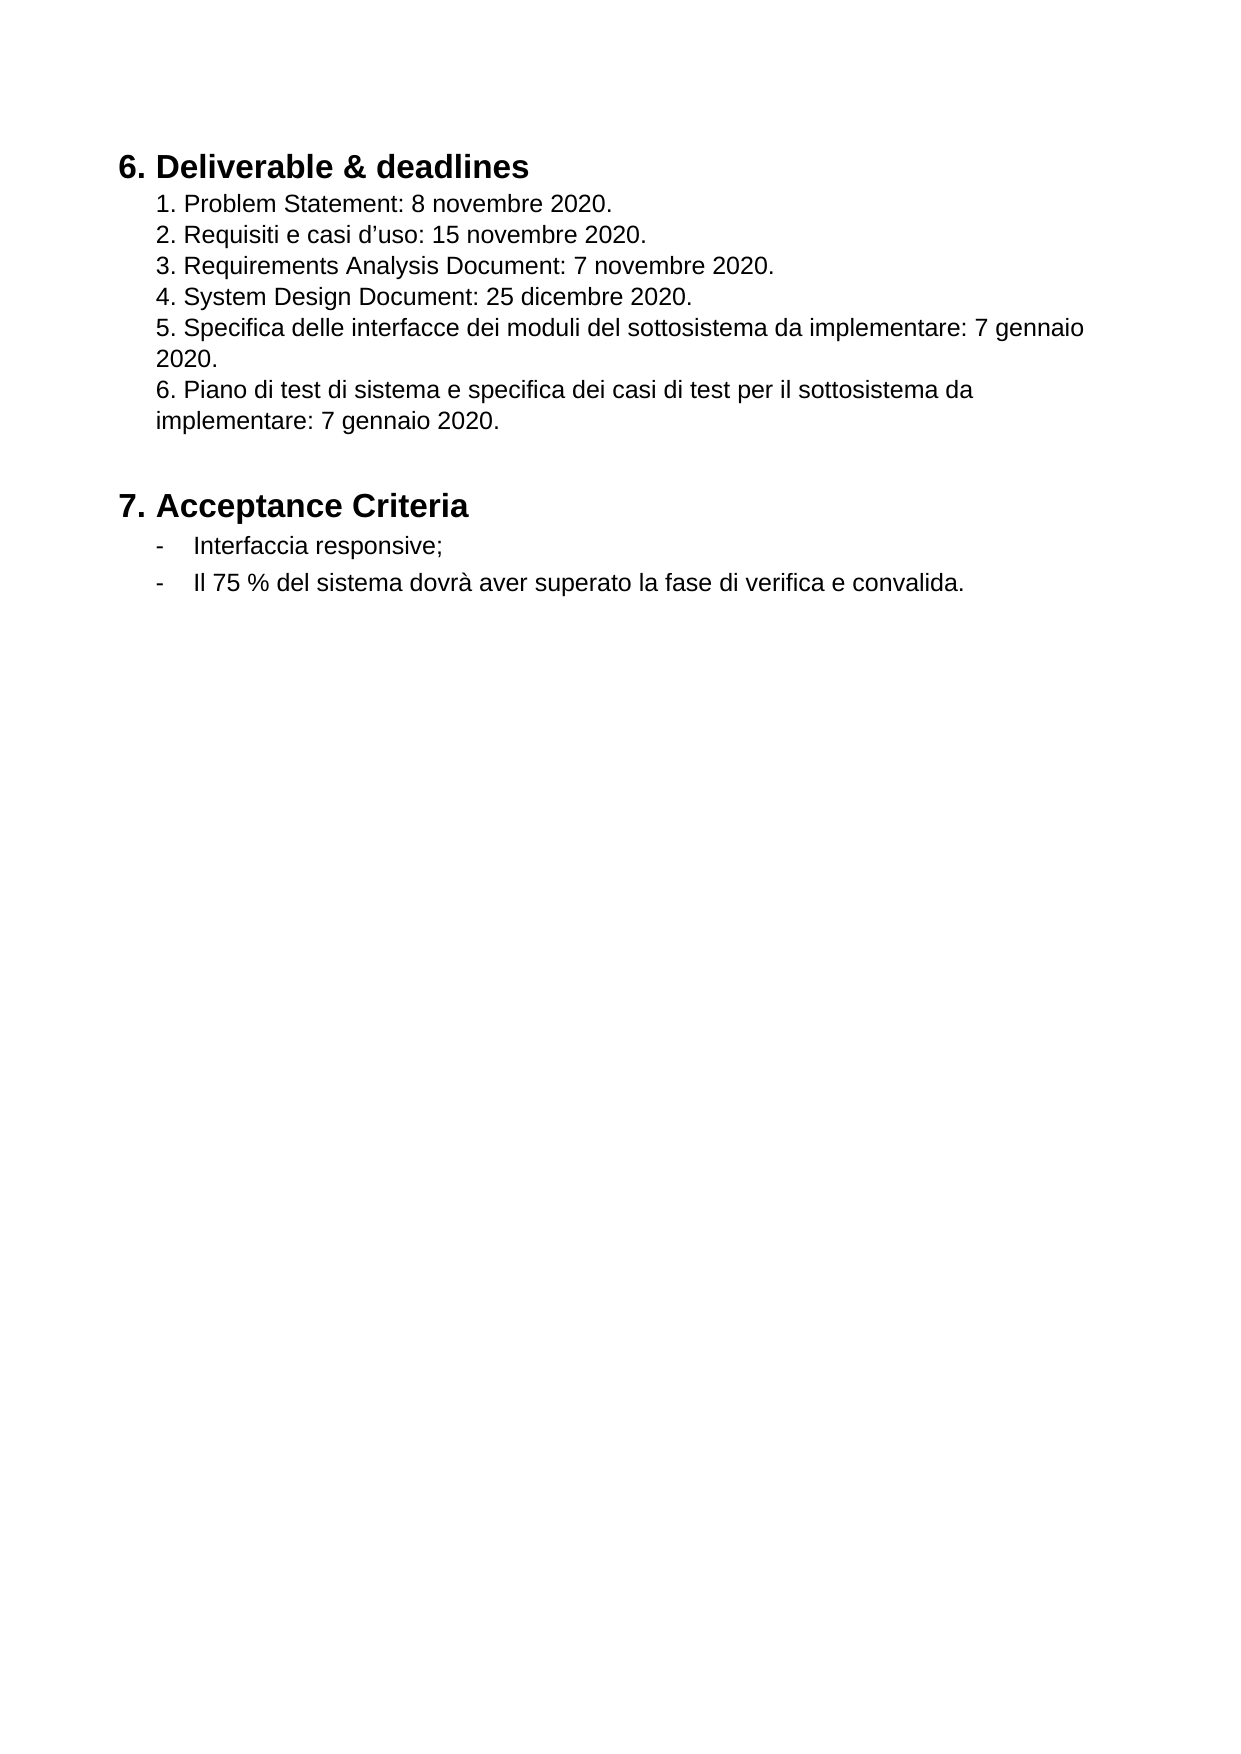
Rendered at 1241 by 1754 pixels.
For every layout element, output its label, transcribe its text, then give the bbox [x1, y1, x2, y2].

list Acceptance Criteria [118, 486, 1122, 525]
list Il 75 % del sistema dovrà aver superato la fase di verifica e convalida. [156, 564, 1122, 599]
list 2. Requisiti e casi d’uso: 15 novembre 2020. [156, 220, 1122, 249]
list 5. Specifica delle interfacce dei moduli del sottosistema da implementare: 7 gennaio 2020. [156, 313, 1122, 373]
list Deliverable & deadlines [118, 148, 1122, 186]
list 1. Problem Statement: 8 novembre 2020. [156, 189, 1122, 218]
list 3. Requirements Analysis Document: 7 novembre 2020. [156, 251, 1122, 280]
list 4. System Design Document: 25 dicembre 2020. [156, 282, 1122, 311]
list 6. Piano di test di sistema e specifica dei casi di test per il sottosistema da implementare: 7 gennaio 2020. [156, 375, 1122, 435]
list Interfaccia responsive; [156, 528, 1122, 562]
